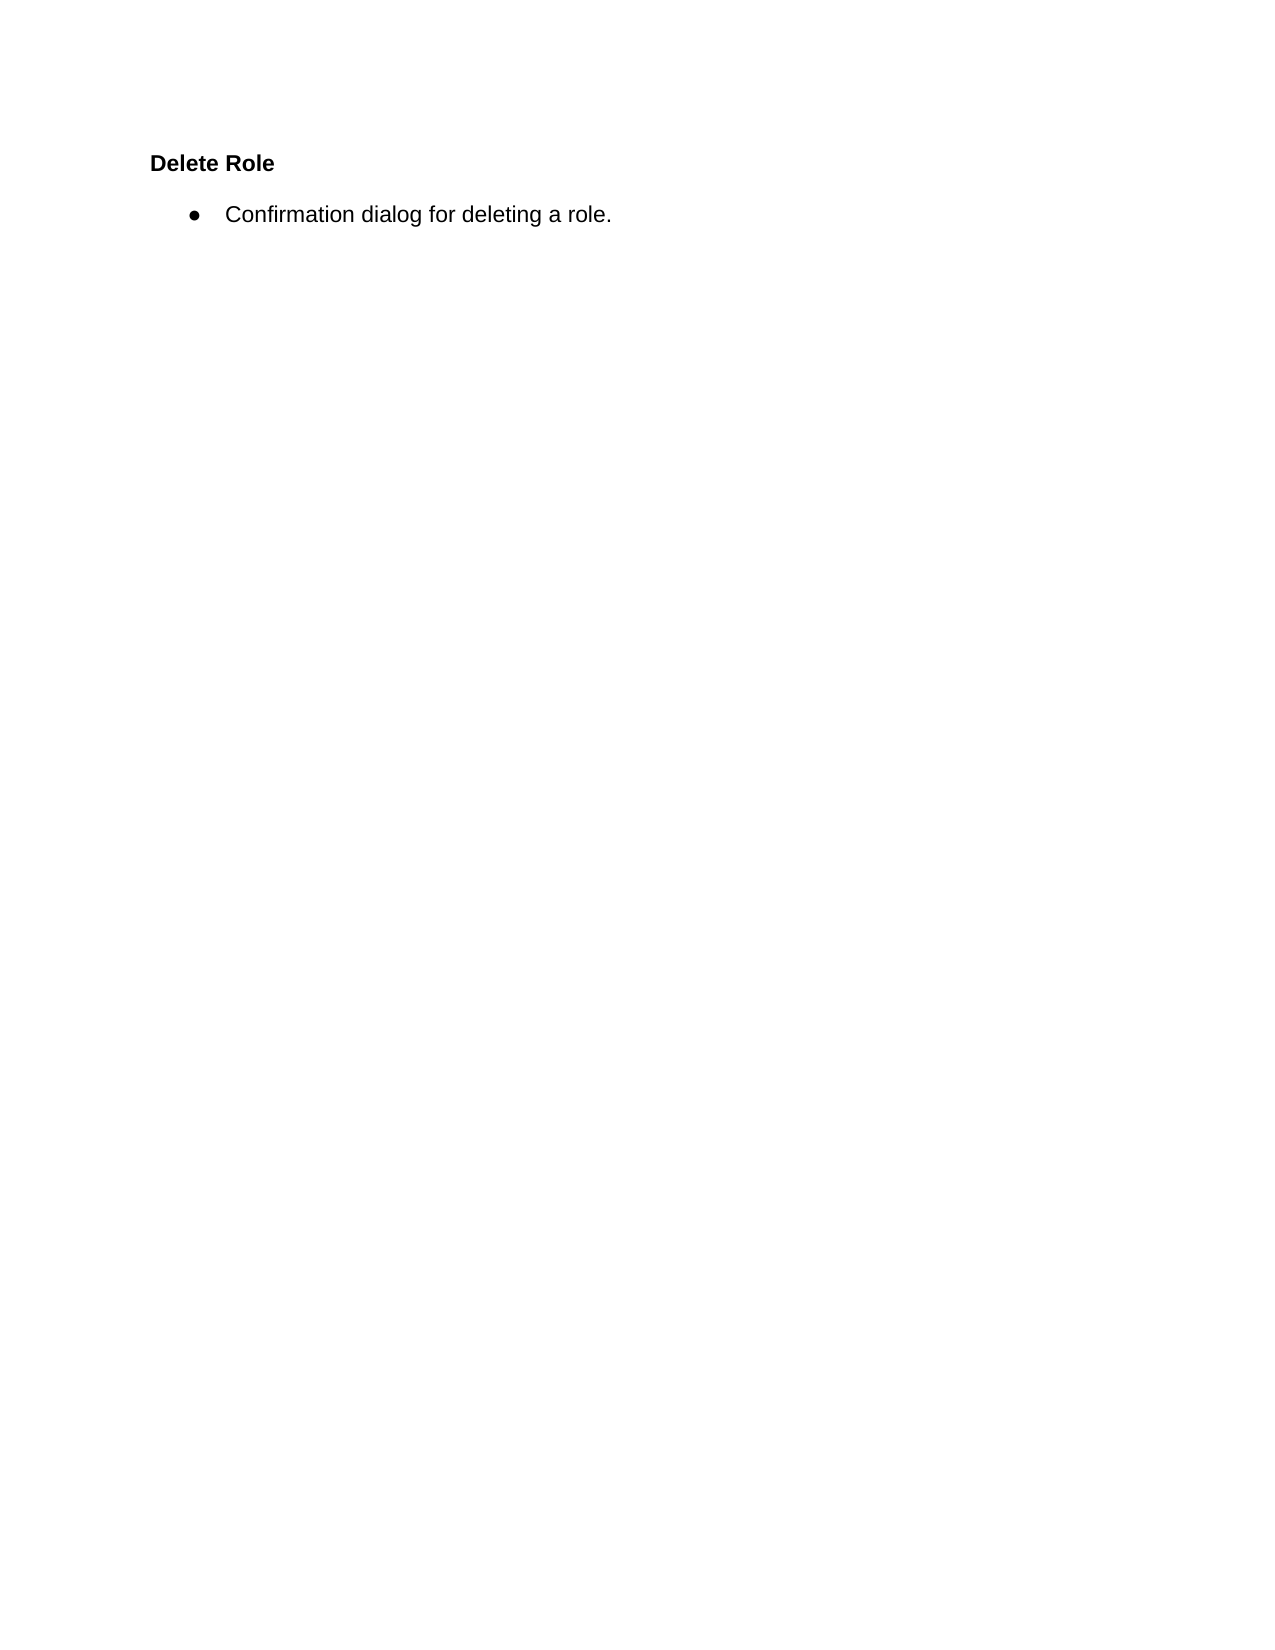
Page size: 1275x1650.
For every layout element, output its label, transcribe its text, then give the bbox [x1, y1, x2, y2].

list Confirmation dialog for deleting a role. [187, 201, 1125, 228]
text Delete Role [150, 150, 1125, 176]
